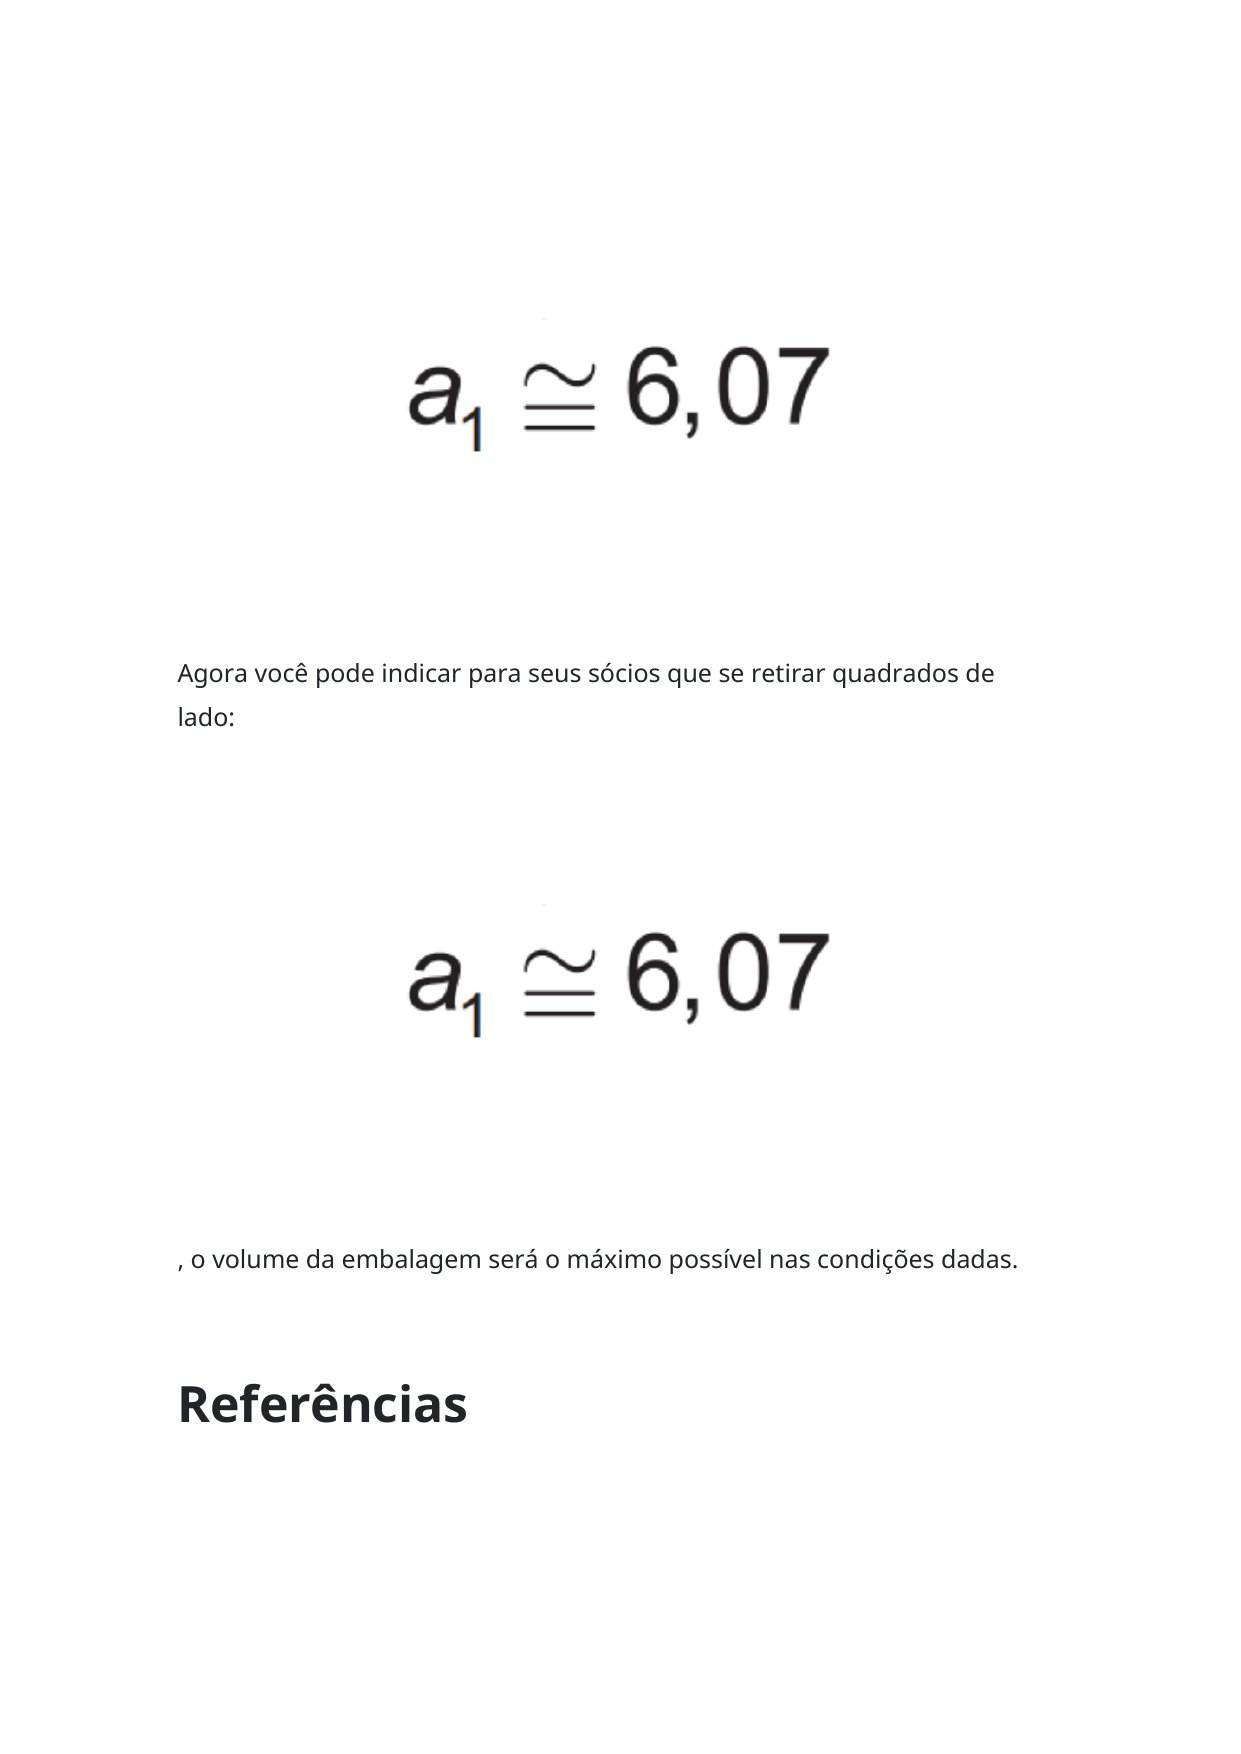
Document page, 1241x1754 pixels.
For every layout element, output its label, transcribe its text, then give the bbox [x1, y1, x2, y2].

text , o volume da embalagem será o máximo possível nas condições dadas. [177, 1232, 1063, 1276]
text Referências [177, 1369, 1063, 1437]
picture [177, 147, 1063, 646]
text Agora você pode indicar para seus sócios que se retirar quadrados de lado: [177, 646, 1063, 733]
picture [177, 733, 1063, 1232]
